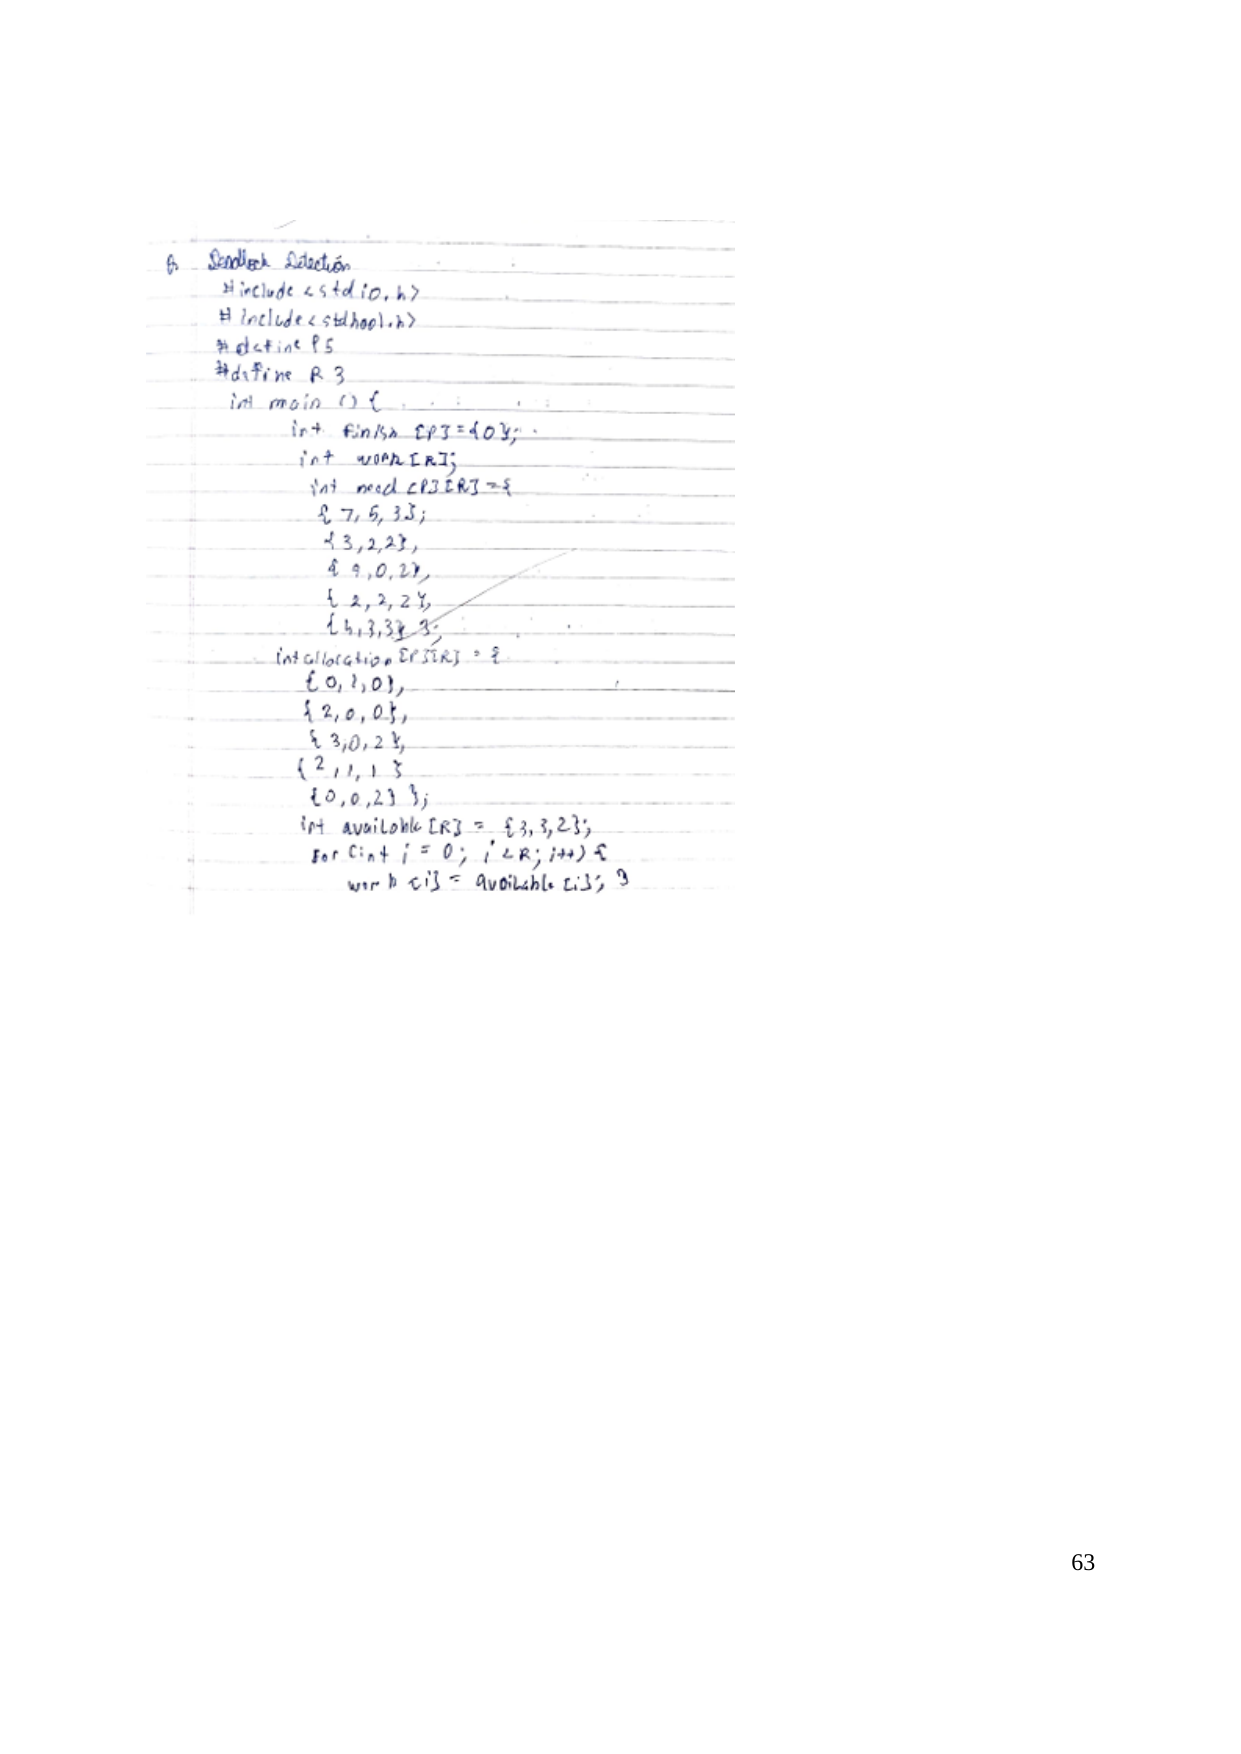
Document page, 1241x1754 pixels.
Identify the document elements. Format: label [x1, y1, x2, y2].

picture [146, 220, 735, 916]
